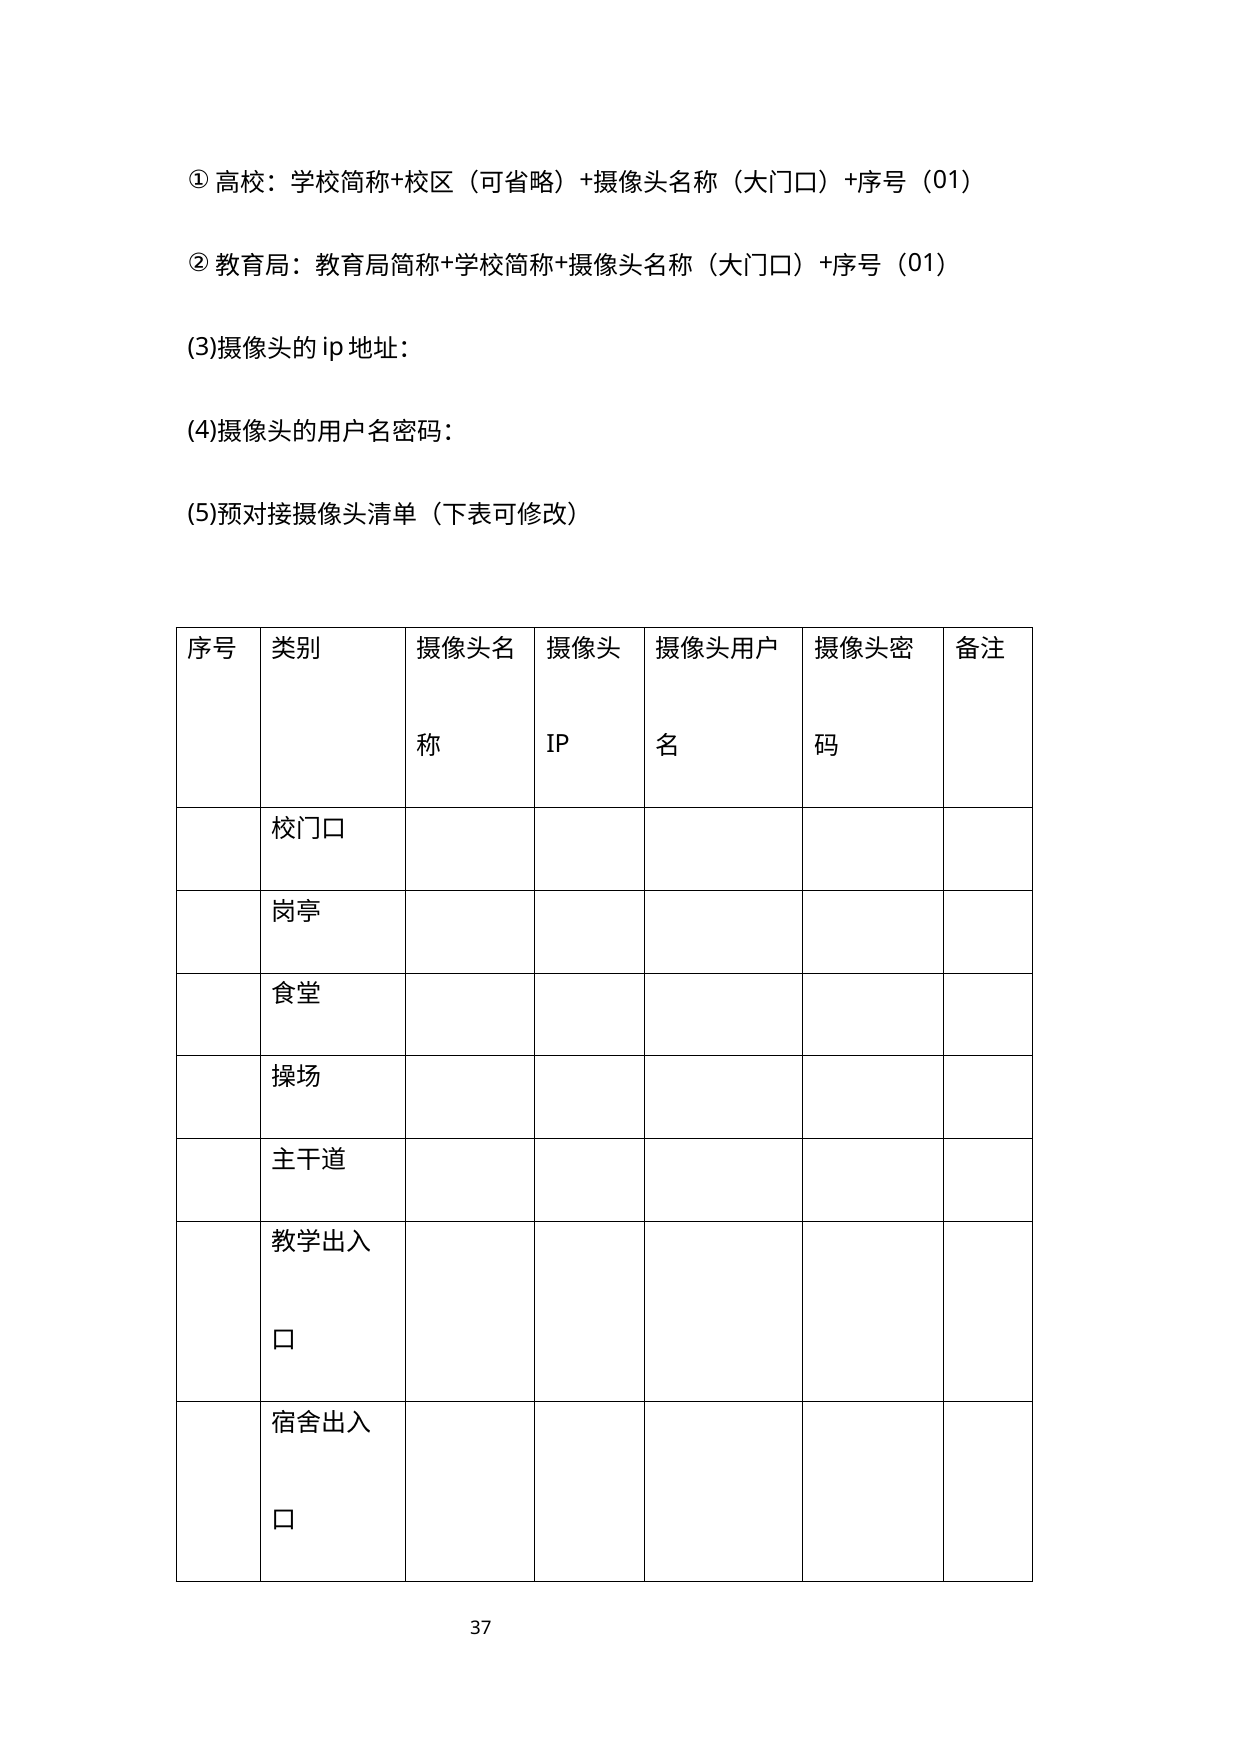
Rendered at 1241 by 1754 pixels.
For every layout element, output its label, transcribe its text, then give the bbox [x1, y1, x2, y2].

table_cell [535, 1139, 644, 1221]
table_cell [177, 1402, 260, 1581]
table_cell [535, 1402, 644, 1581]
table_cell [944, 1222, 1032, 1401]
table_cell [177, 1056, 260, 1138]
table_cell [406, 1402, 534, 1581]
table_cell [803, 1139, 943, 1221]
table_cell [406, 1139, 534, 1221]
text ①高校：学校简称+校区（可省略）+摄像头名称（大门口）+序号（01） [187, 162, 1053, 227]
table_cell 主干道 [261, 1139, 405, 1221]
table_cell [944, 1402, 1032, 1581]
table_header 备注 [944, 628, 1032, 807]
table_cell [645, 1222, 802, 1401]
table_header 序号 [177, 628, 260, 807]
table_cell [177, 808, 260, 890]
table_cell 教学出入口 [261, 1222, 405, 1401]
table_cell [803, 808, 943, 890]
table_cell [944, 1139, 1032, 1221]
table_cell 食堂 [261, 974, 405, 1055]
table_cell 宿舍出入口 [261, 1402, 405, 1581]
table_header 摄像头IP [535, 628, 644, 807]
table_cell [645, 808, 802, 890]
table_cell [177, 891, 260, 973]
table_cell [645, 1056, 802, 1138]
table_cell 操场 [261, 1056, 405, 1138]
table_cell [944, 808, 1032, 890]
table_cell [645, 974, 802, 1055]
text (5)预对接摄像头清单（下表可修改） [187, 494, 1053, 559]
table_cell [803, 1222, 943, 1401]
table_cell [535, 891, 644, 973]
table_cell [406, 891, 534, 973]
table_cell [177, 1139, 260, 1221]
table_cell [944, 891, 1032, 973]
text (4)摄像头的用户名密码： [187, 411, 1053, 476]
table_cell [406, 1056, 534, 1138]
text (3)摄像头的ip地址： [187, 328, 1053, 393]
table_cell [177, 974, 260, 1055]
table_cell [406, 808, 534, 890]
table_cell [944, 1056, 1032, 1138]
table_cell [535, 1056, 644, 1138]
table_cell [535, 1222, 644, 1401]
table_cell [803, 891, 943, 973]
table_cell [406, 1222, 534, 1401]
table_cell [177, 1222, 260, 1401]
table_header 摄像头用户名 [645, 628, 802, 807]
table_header 类别 [261, 628, 405, 807]
text ②教育局：教育局简称+学校简称+摄像头名称（大门口）+序号（01） [187, 245, 1053, 310]
table_cell [645, 1139, 802, 1221]
table_header 摄像头名称 [406, 628, 534, 807]
table_cell [803, 1402, 943, 1581]
table_cell [535, 974, 644, 1055]
table_cell 校门口 [261, 808, 405, 890]
table_cell [645, 1402, 802, 1581]
table_cell [944, 974, 1032, 1055]
table_cell [645, 891, 802, 973]
table_cell [535, 808, 644, 890]
table_cell [803, 974, 943, 1055]
table_cell [406, 974, 534, 1055]
table_cell 岗亭 [261, 891, 405, 973]
table_cell [803, 1056, 943, 1138]
table_header 摄像头密码 [803, 628, 943, 807]
